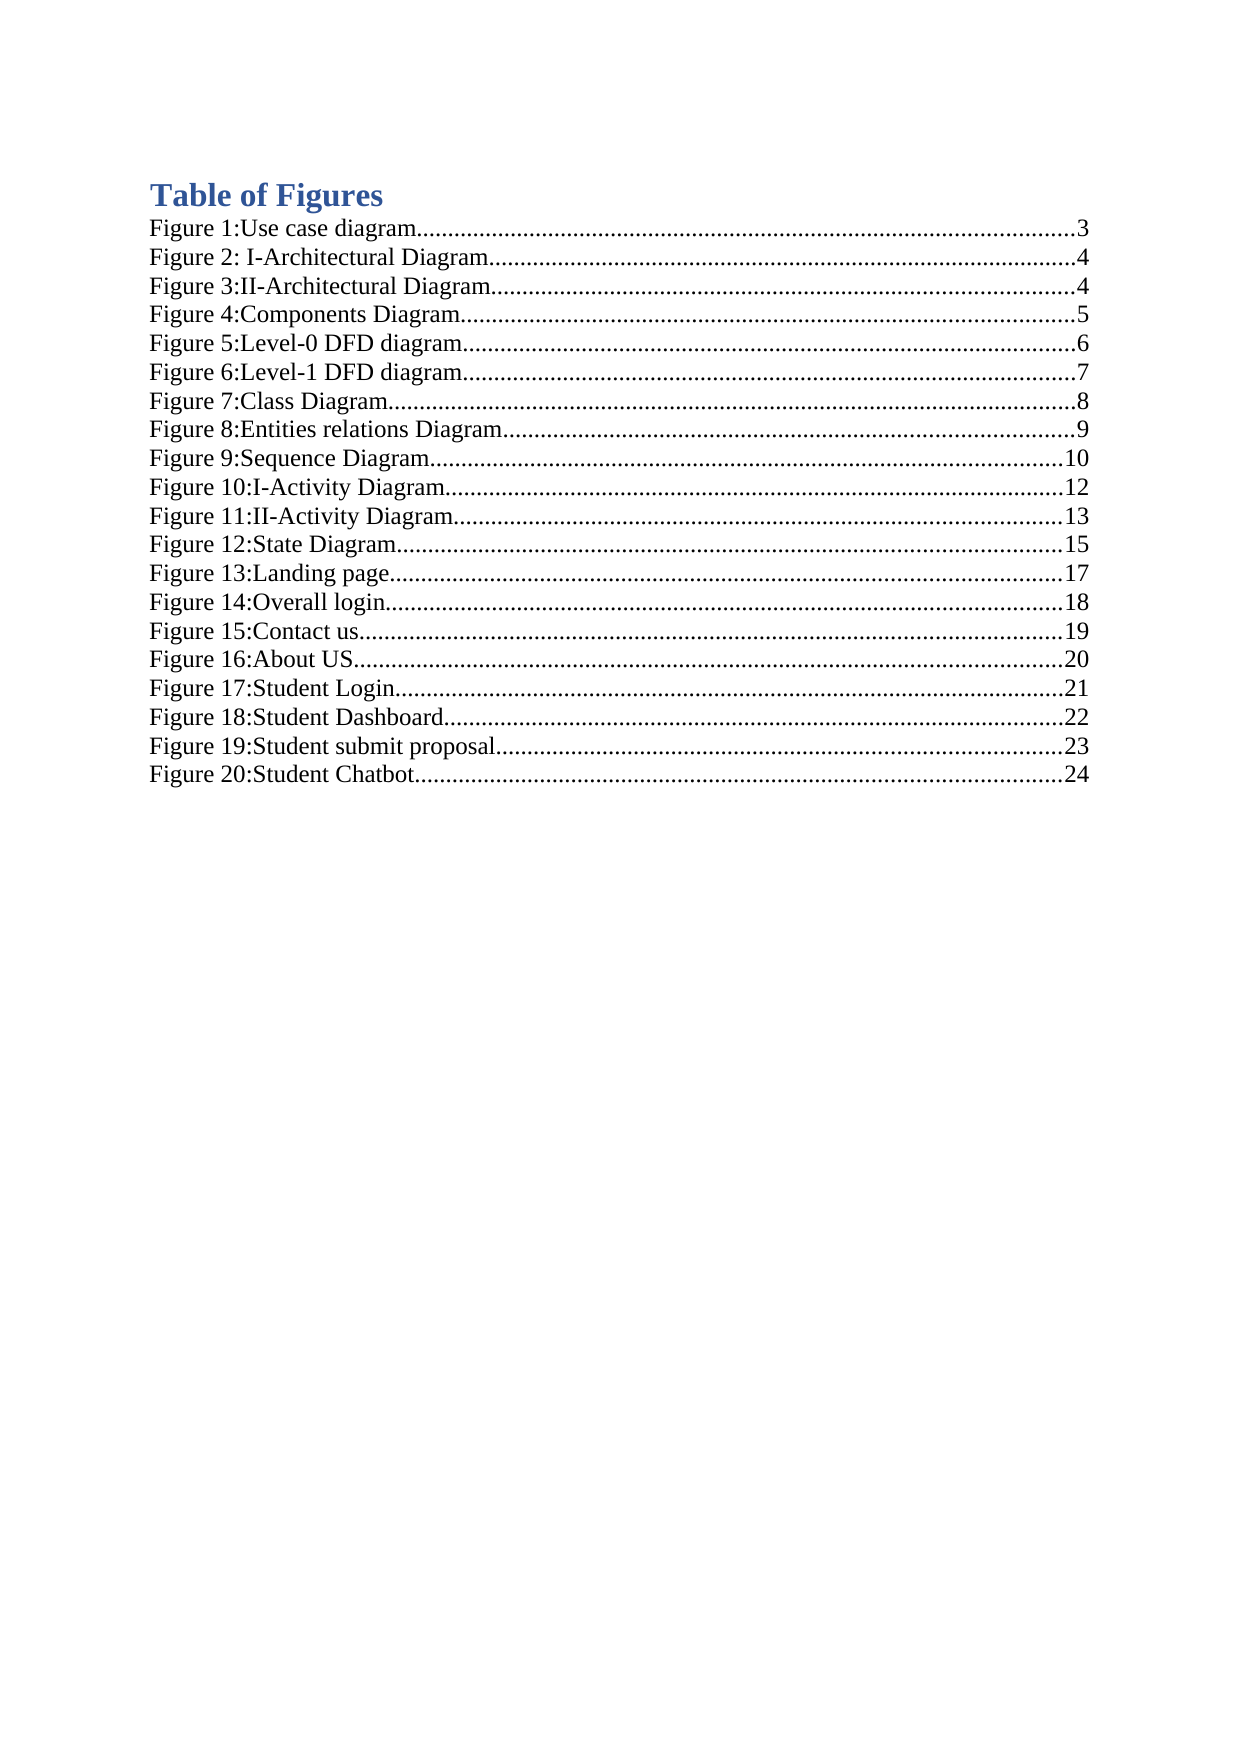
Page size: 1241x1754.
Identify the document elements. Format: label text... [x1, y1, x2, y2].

text Figure 14:Overall login 18 [149, 587, 1090, 616]
text Figure 11:II-Activity Diagram 13 [149, 501, 1090, 529]
text Figure 4:Components Diagram 5 [149, 299, 1090, 328]
text Figure 17:Student Login 21 [149, 673, 1090, 702]
text Figure 2: I-Architectural Diagram 4 [149, 242, 1090, 271]
text Figure 9:Sequence Diagram 10 [149, 443, 1090, 472]
text Figure 18:Student Dashboard 22 [149, 702, 1090, 731]
text Figure 16:About US 20 [149, 644, 1090, 673]
text Figure 1:Use case diagram 3 [149, 213, 1090, 242]
text Figure 10:I-Activity Diagram 12 [149, 472, 1090, 501]
text Figure 6:Level-1 DFD diagram 7 [149, 357, 1090, 386]
text Figure 7:Class Diagram 8 [149, 386, 1090, 414]
text Figure 12:State Diagram 15 [149, 529, 1090, 558]
text Figure 13:Landing page 17 [149, 558, 1090, 587]
text Figure 15:Contact us 19 [149, 616, 1090, 644]
subtitle Table of Figures [150, 175, 1090, 213]
text Figure 19:Student submit proposal 23 [149, 731, 1090, 759]
text Figure 3:II-Architectural Diagram 4 [149, 271, 1090, 299]
text Figure 8:Entities relations Diagram 9 [149, 414, 1090, 443]
text Figure 5:Level-0 DFD diagram 6 [149, 328, 1090, 357]
text Figure 20:Student Chatbot 24 [149, 759, 1090, 788]
